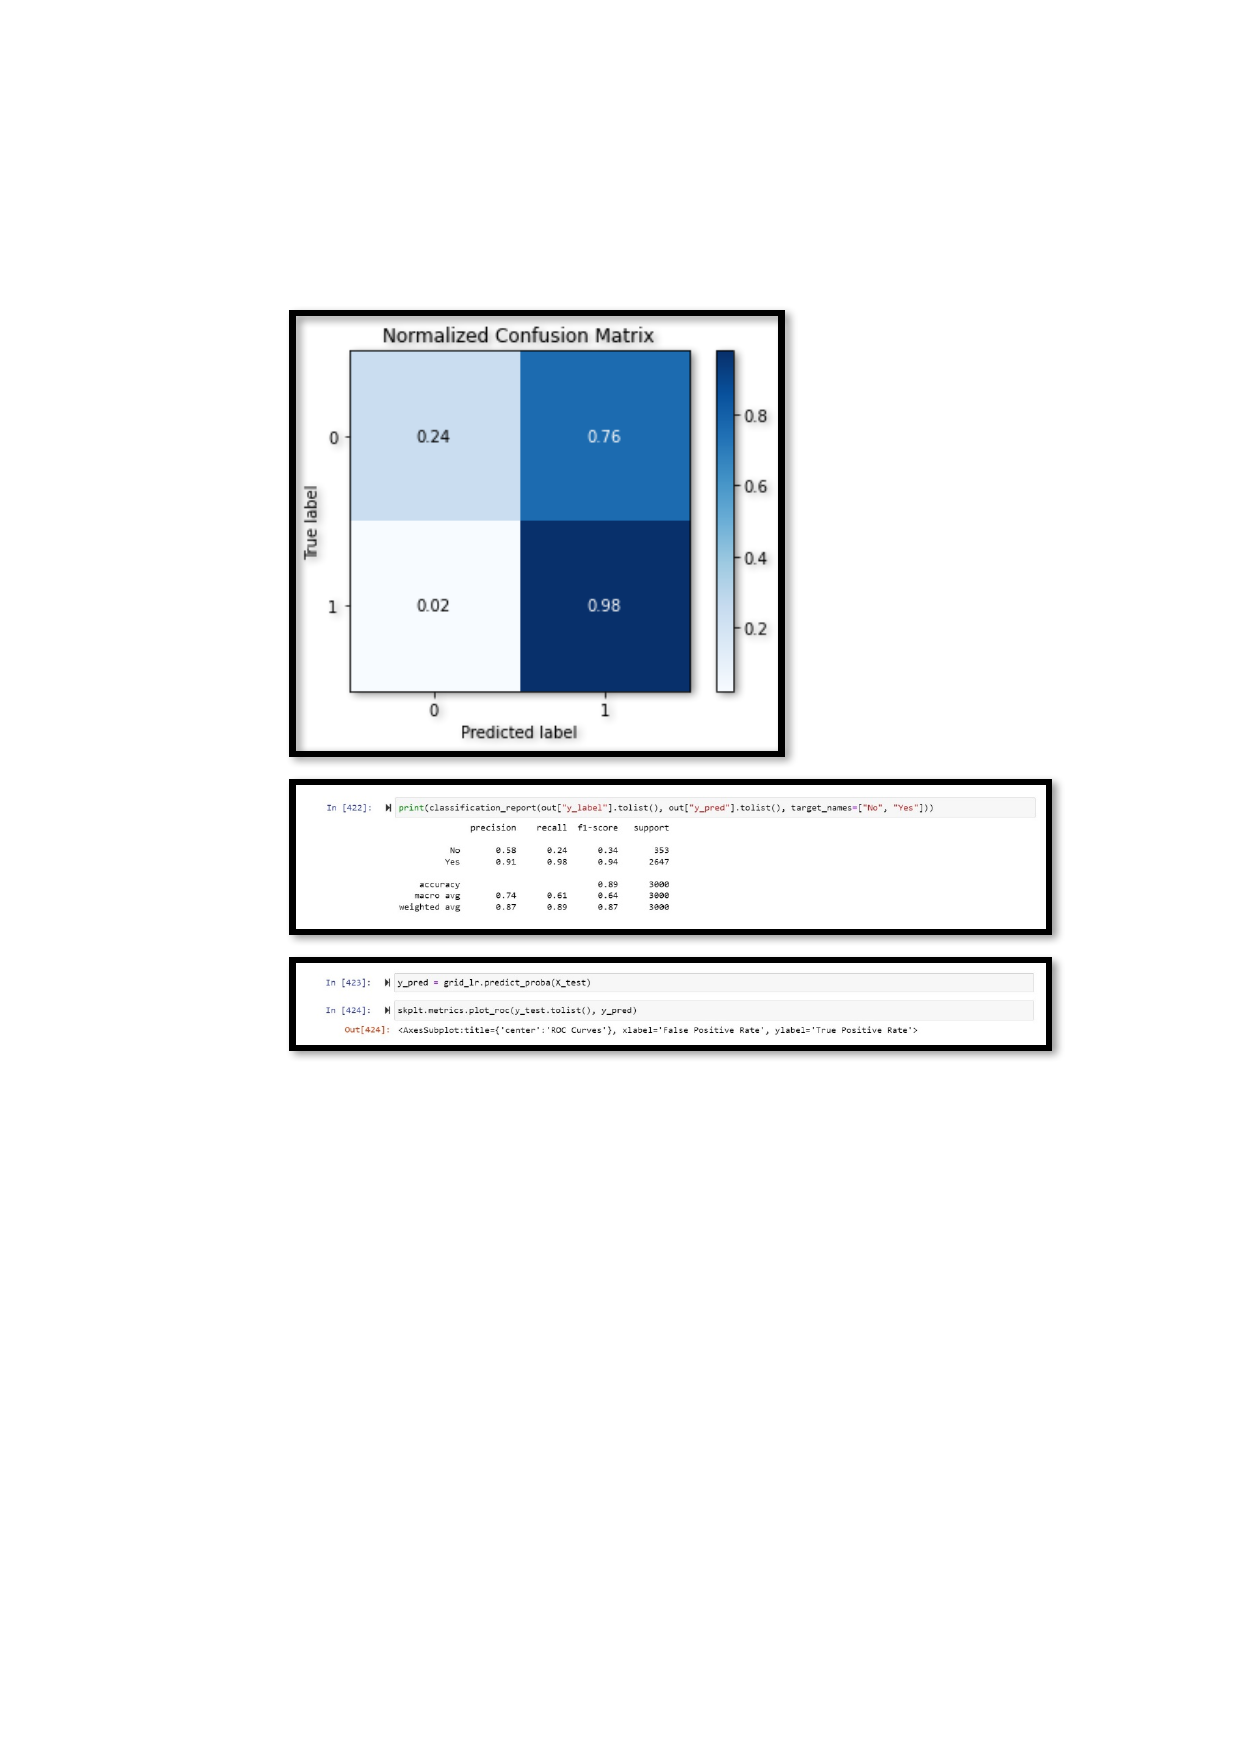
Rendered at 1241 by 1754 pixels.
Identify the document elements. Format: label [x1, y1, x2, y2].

picture [296, 963, 1046, 1045]
picture [296, 316, 778, 751]
picture [296, 785, 1046, 929]
